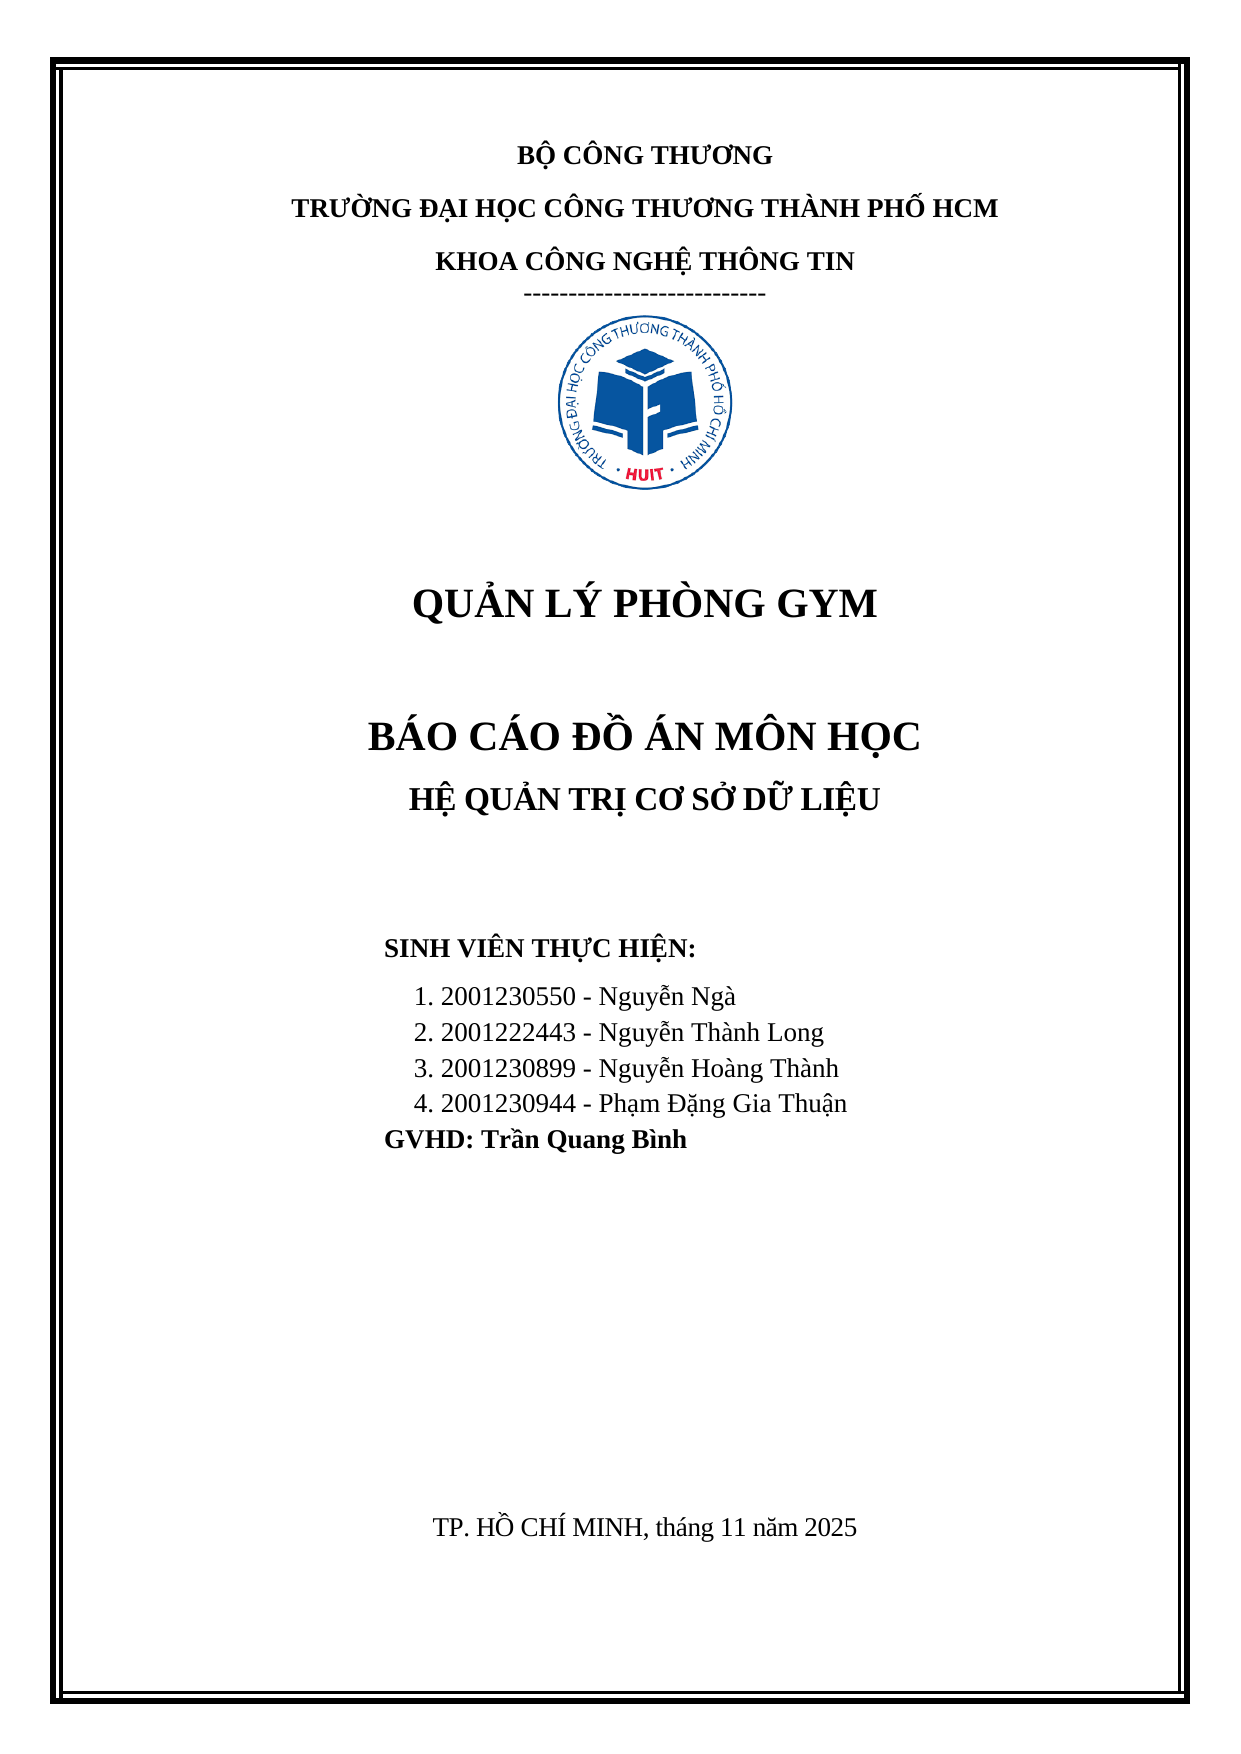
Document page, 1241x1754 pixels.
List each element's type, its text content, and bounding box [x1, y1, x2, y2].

text --------------------------- [207, 276, 1083, 307]
picture [555, 313, 734, 492]
text QUẢN LÝ PHÒNG GYM [207, 579, 1083, 627]
text GVHD: Trần Quang Bình [207, 1123, 1083, 1154]
text HỆ QUẢN TRỊ CƠ SỞ DỮ LIỆU [207, 779, 1083, 817]
text SINH VIÊN THỰC HIỆN: [207, 932, 1083, 963]
text 4. 2001230944 - Phạm Đặng Gia Thuận [207, 1087, 1083, 1119]
text TP. HỒ CHÍ MINH, tháng 11 năm 2025 [207, 1511, 1083, 1542]
text 3. 2001230899 - Nguyễn Hoàng Thành [207, 1052, 1083, 1083]
text BÁO CÁO ĐỒ ÁN MÔN HỌC [207, 711, 1083, 759]
text TRƯỜNG ĐẠI HỌC CÔNG THƯƠNG THÀNH PHỐ HCM [207, 192, 1083, 223]
text KHOA CÔNG NGHỆ THÔNG TIN [207, 245, 1083, 276]
text 2. 2001222443 - Nguyễn Thành Long [207, 1016, 1083, 1047]
text 1. 2001230550 - Nguyễn Ngà [207, 980, 1083, 1011]
text BỘ CÔNG THƯƠNG [207, 139, 1083, 171]
